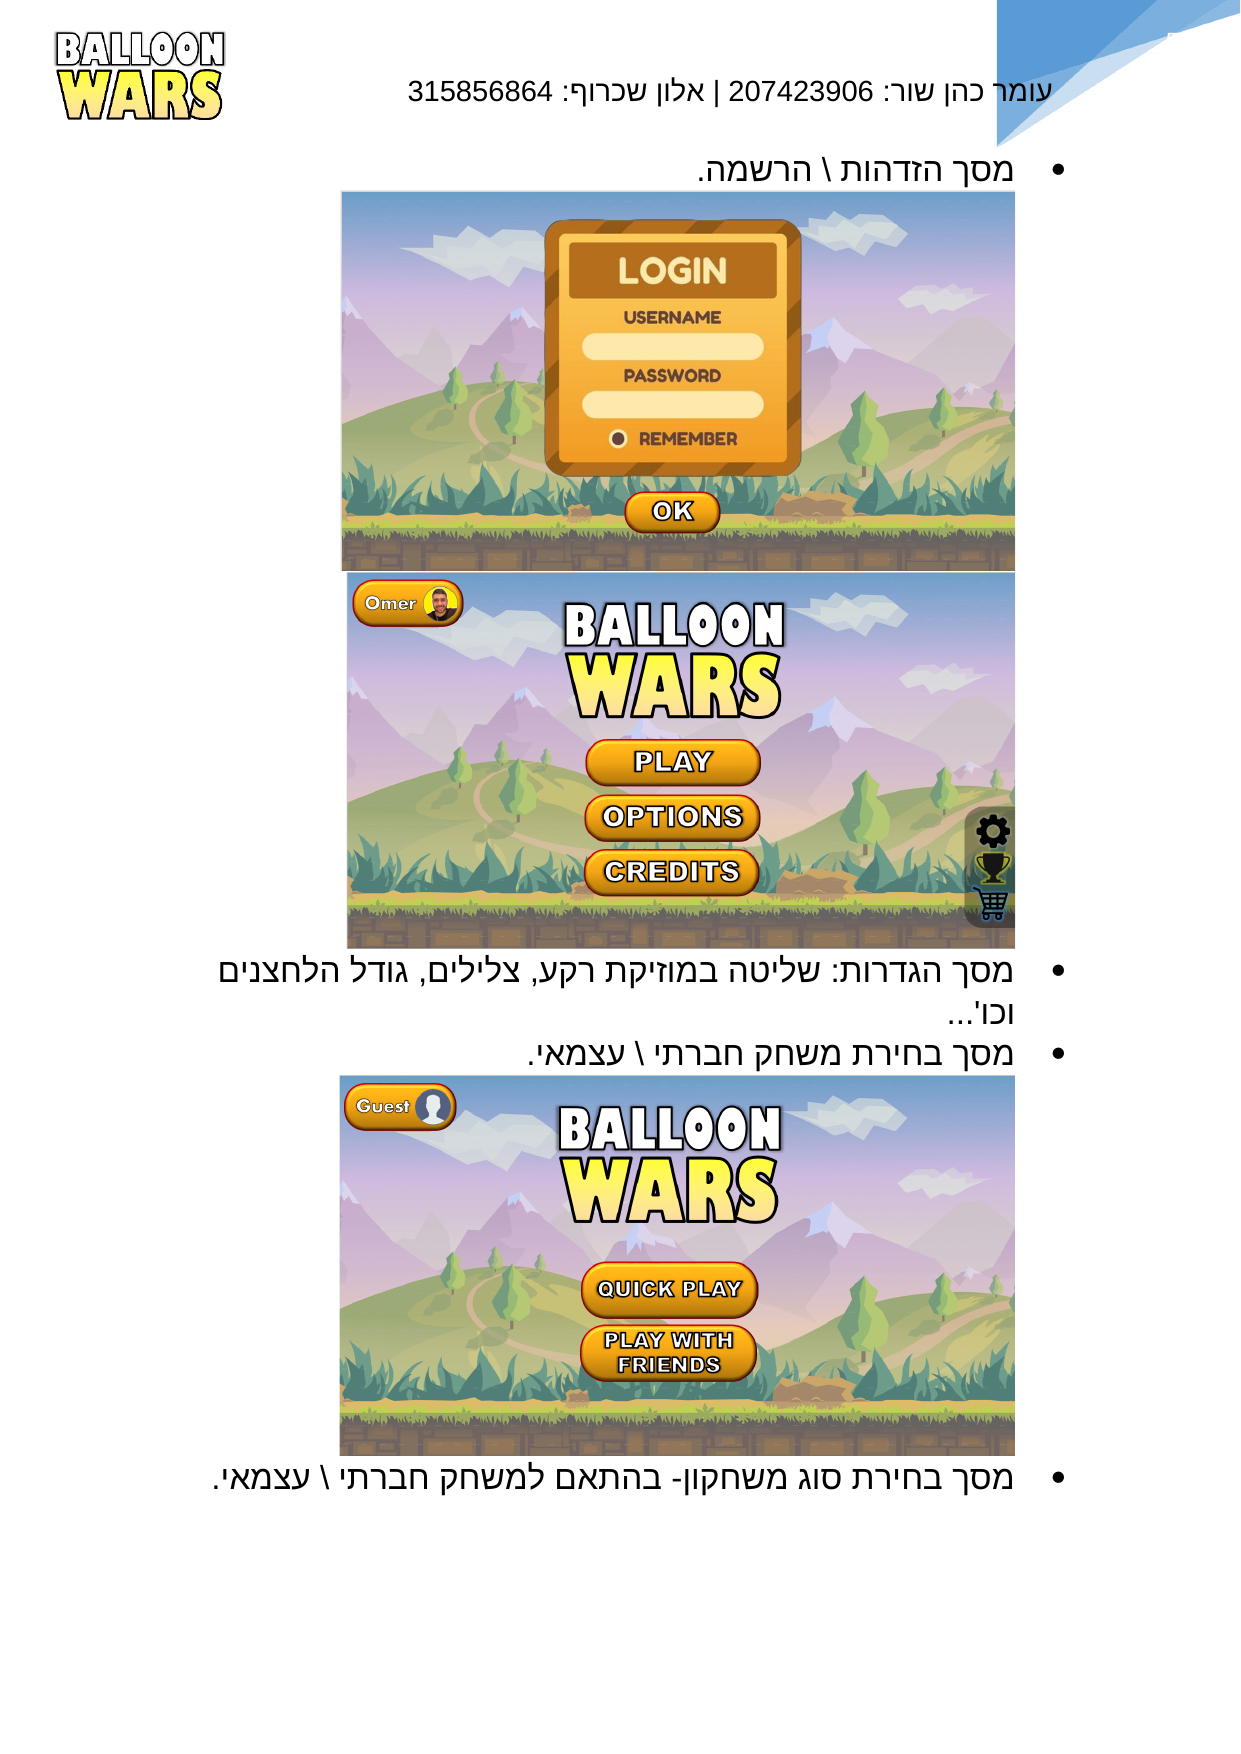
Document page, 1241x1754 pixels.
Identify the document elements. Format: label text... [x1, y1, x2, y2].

picture [346, 572, 1015, 949]
picture [996, 0, 1241, 149]
picture [339, 1075, 1015, 1456]
picture [340, 190, 1016, 571]
picture [52, 28, 227, 120]
list מסך בחירת סוג משחקון- בהתאם למשחק חברתי \ עצמאי. [187, 1458, 1053, 1496]
list מסך בחירת משחק חברתי \ עצמאי. [187, 1034, 1053, 1073]
list מסך הגדרות: שליטה במוזיקת רקע, צלילים, גודל הלחצנים וכו'... [187, 951, 1053, 1031]
